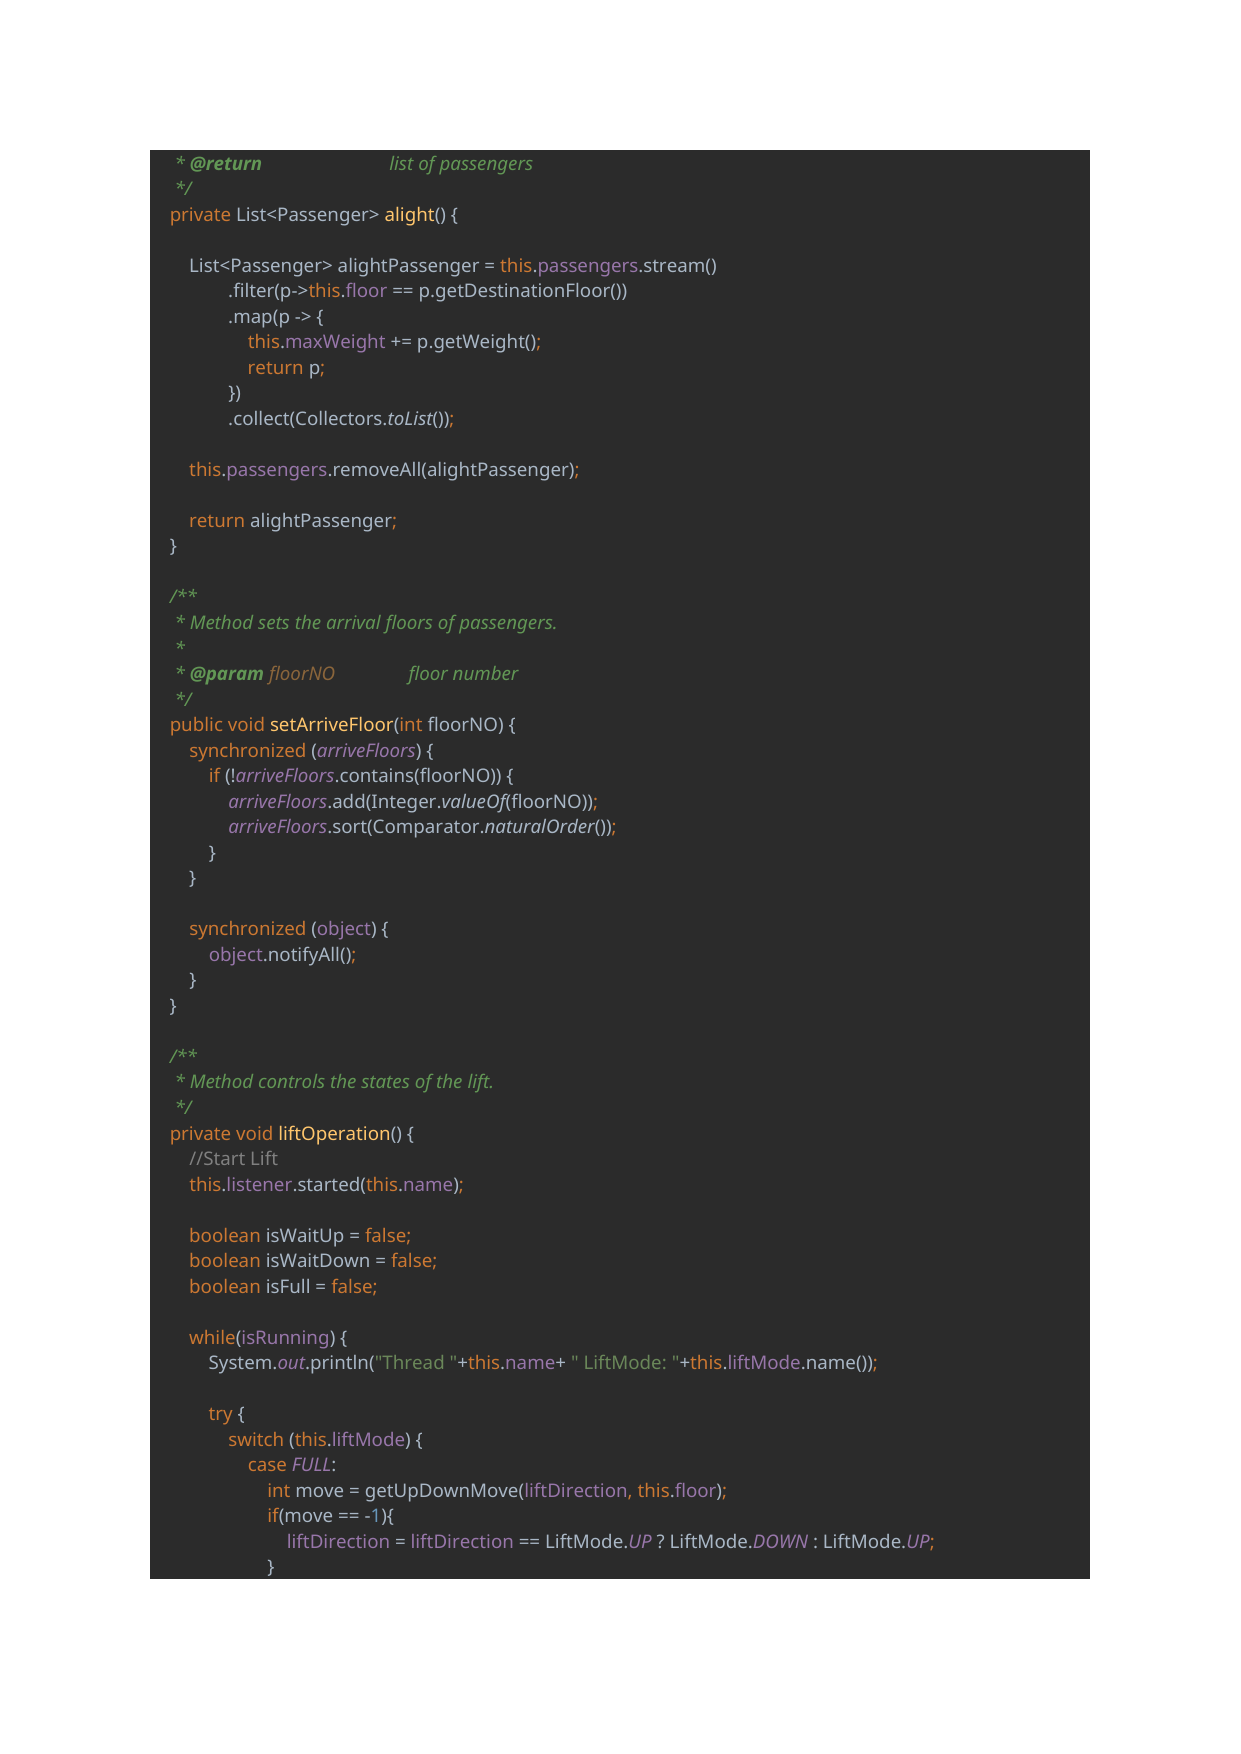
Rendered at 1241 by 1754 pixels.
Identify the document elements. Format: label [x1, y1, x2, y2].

text [150, 150, 1090, 1579]
